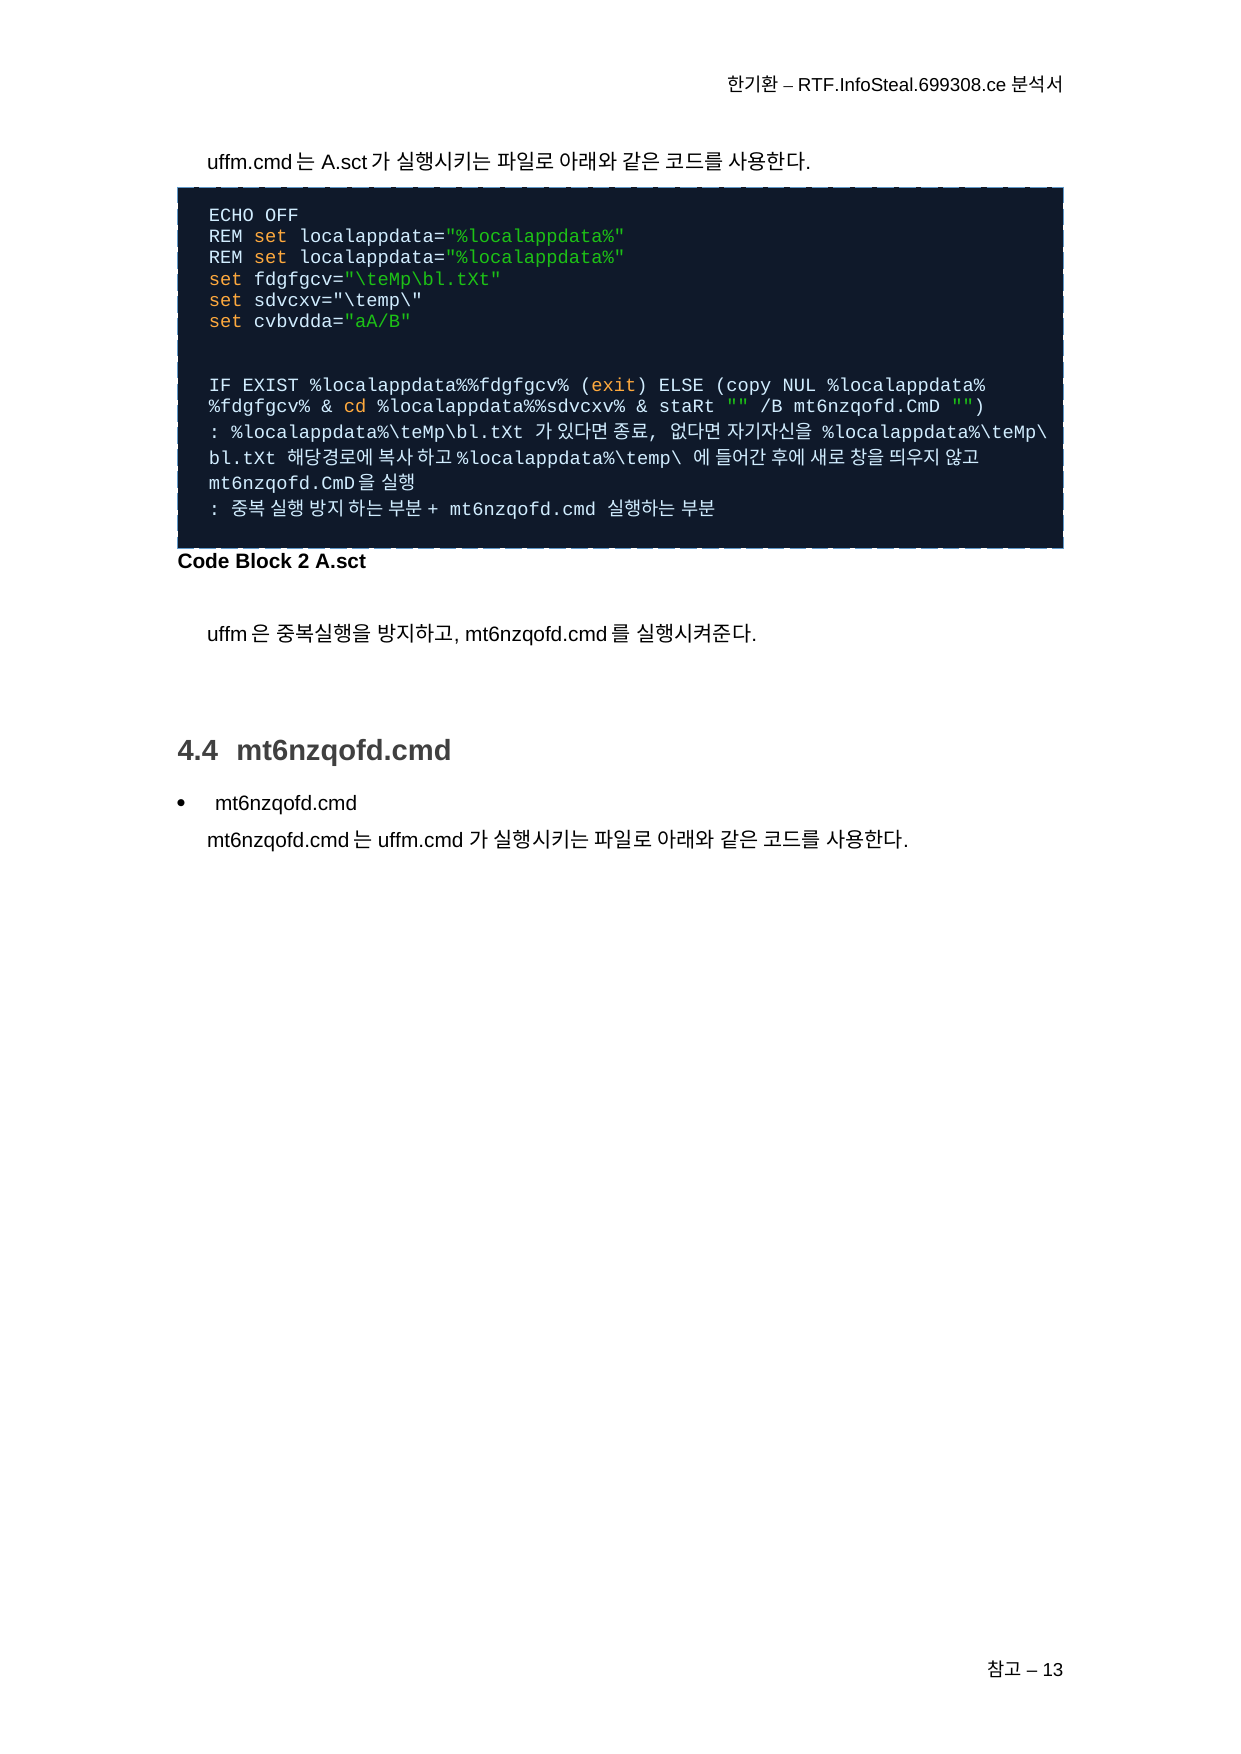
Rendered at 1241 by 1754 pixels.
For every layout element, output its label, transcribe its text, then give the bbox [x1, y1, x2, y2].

subtitle mt6nzqofd.cmd [177, 733, 1063, 766]
list mt6nzqofd.cmd [177, 791, 1063, 815]
text uffm은 중복실행을 방지하고, mt6nzqofd.cmd를 실행시켜준다. [207, 622, 1063, 646]
text uffm.cmd는 A.sct가 실행시키는 파일로 아래와 같은 코드를 사용한다. [207, 150, 1063, 174]
text Code Block 2 A.sct [177, 549, 1063, 573]
text mt6nzqofd.cmd는 uffm.cmd 가 실행시키는 파일로 아래와 같은 코드를 사용한다. [207, 828, 1063, 852]
table_header ECHO OFF REM set localappdata="%localappdata%" REM set localappdata="%localappdata%" set fdgfgcv="\teMp\bl.tXt" set sdvcxv="\temp\" set cvbvdda="aA/B" IF EXIST %localappdata%%fdgfgcv% (exit) ELSE (copy NUL %localappdata%%fdgfgcv% & cd %localappdata%%sdvcxv% & staRt "" /B mt6nzqofd.CmD "") : %localappdata%\teMp\bl.tXt 가 있다면 종료, 없다면 자기자신을 %localappdata%\teMp\bl.tXt 해당경로에 복사 하고 %localappdata%\temp\ 에 들어간 후에 새로 창을 띄우지 않고 mt6nzqofd.CmD을 실행 : 중복 실행 방지 하는 부분 + mt6nzqofd.cmd 실행하는 부분 [178, 187, 1063, 548]
